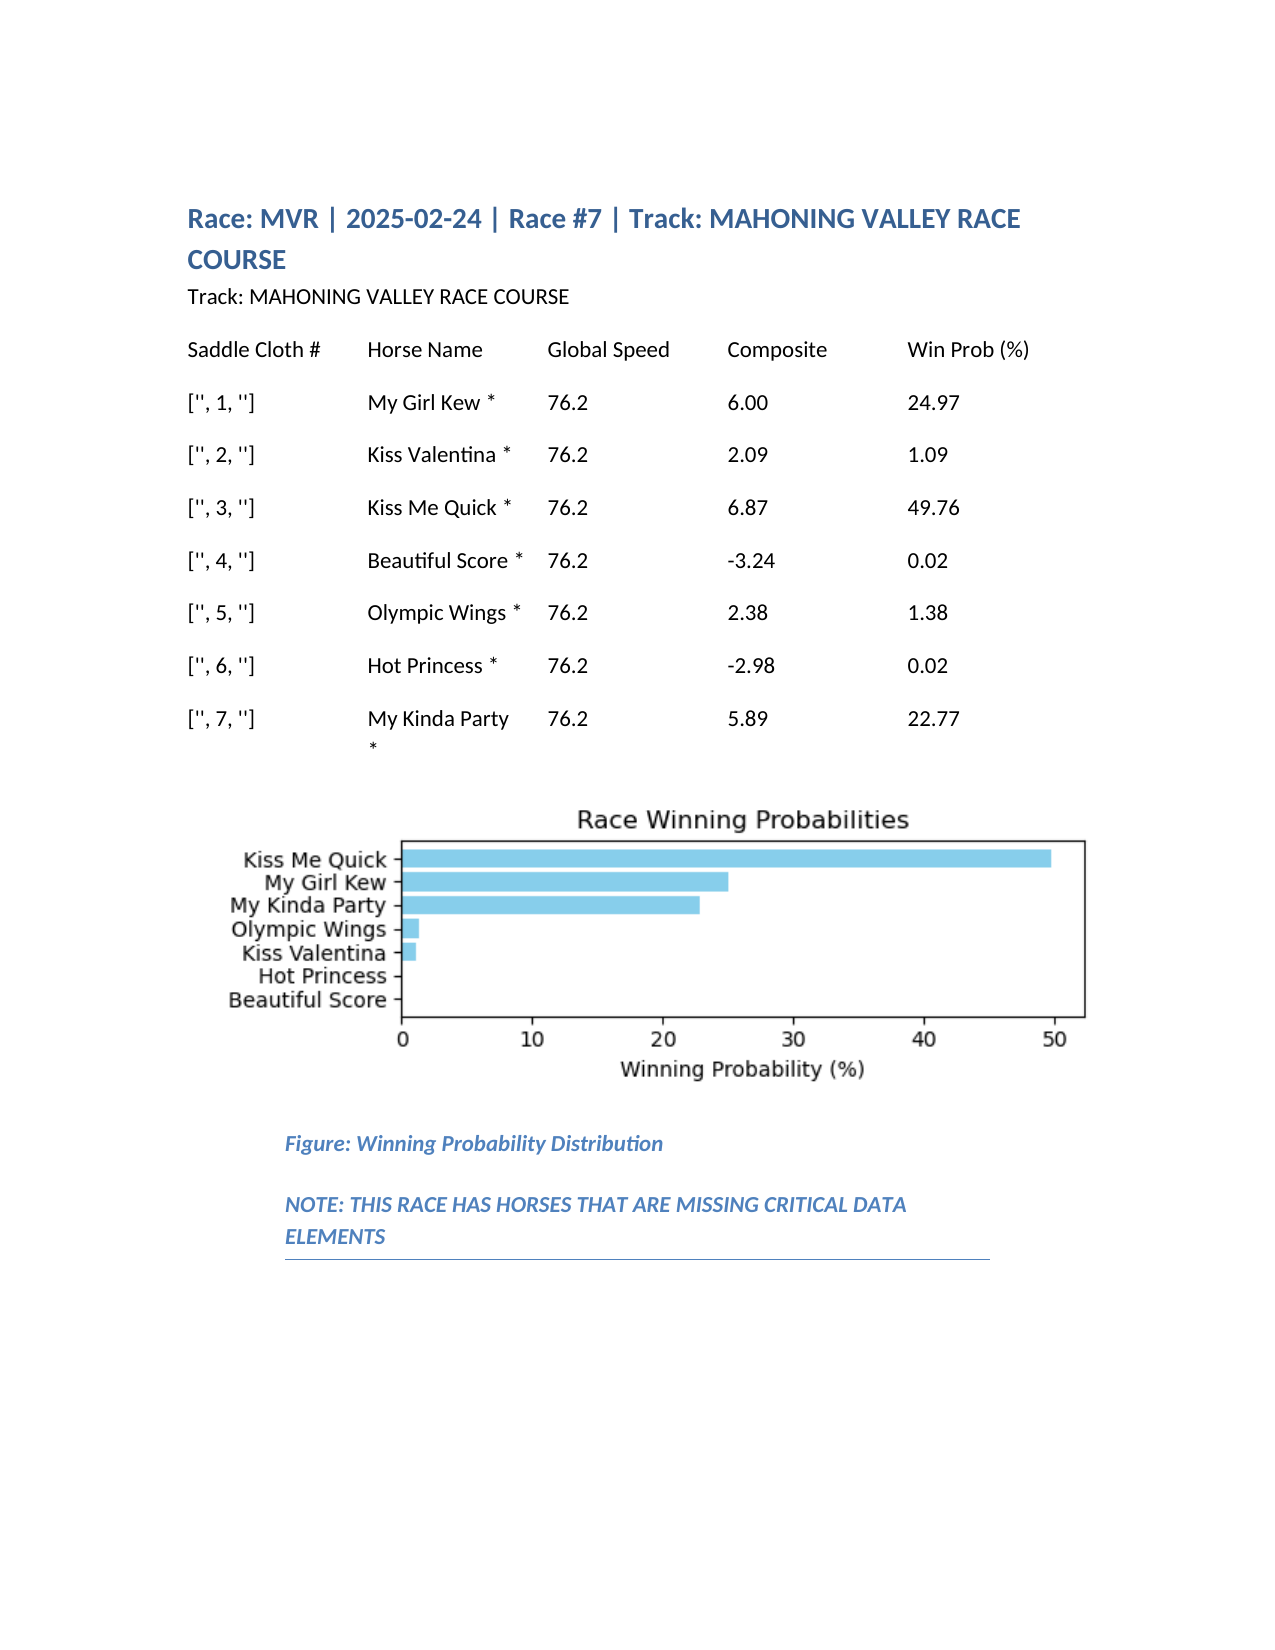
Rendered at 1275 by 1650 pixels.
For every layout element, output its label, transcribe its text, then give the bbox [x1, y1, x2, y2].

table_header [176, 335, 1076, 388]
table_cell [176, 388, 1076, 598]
text Track: MAHONING VALLEY RACE COURSE [187, 282, 1087, 310]
picture [206, 788, 1107, 1104]
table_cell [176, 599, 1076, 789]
subtitle Race: MVR | 2025-02-24 | Race #7 | Track: MAHONING VALLEY RACE COURSE [187, 200, 1087, 277]
text Figure: Winning Probability Distribution [285, 1129, 990, 1157]
text NOTE: THIS RACE HAS HORSES THAT ARE MISSING CRITICAL DATA ELEMENTS [285, 1190, 990, 1259]
